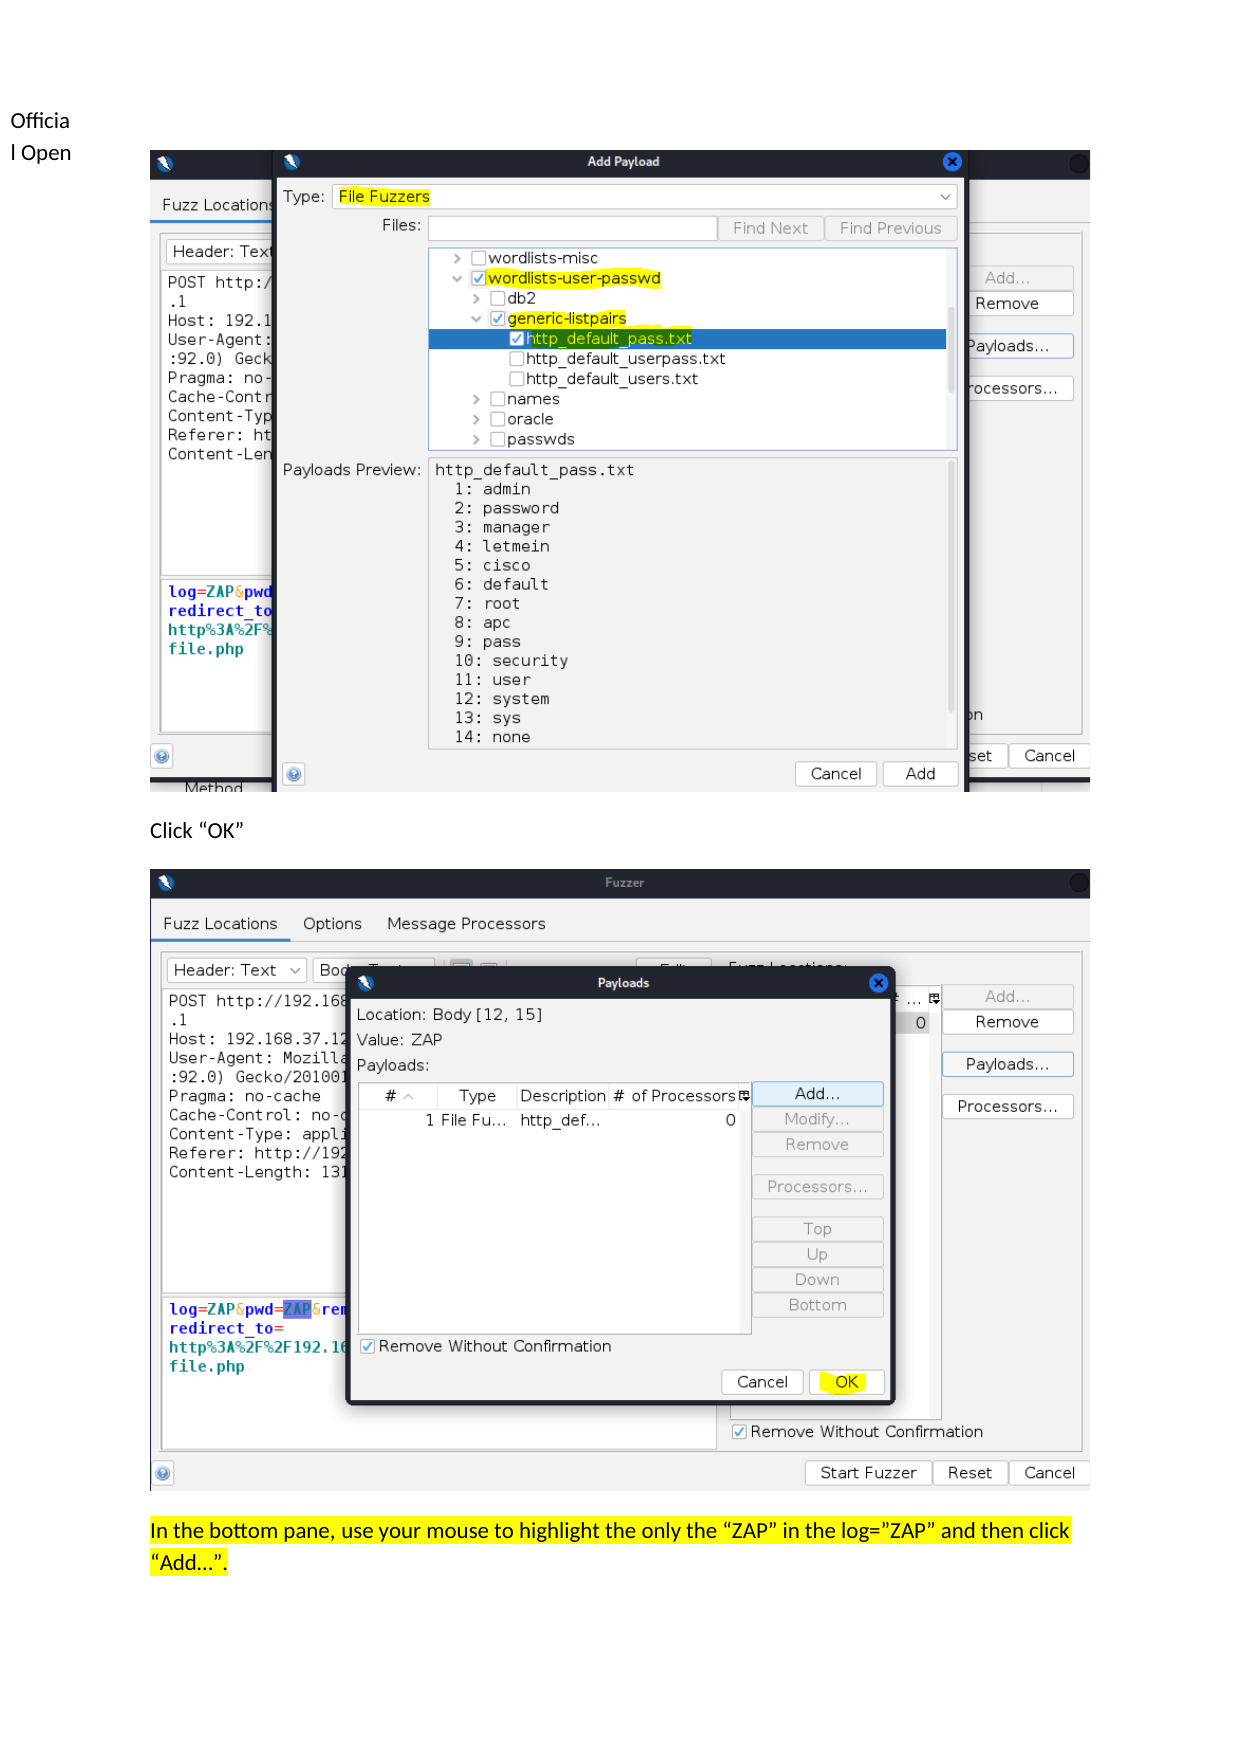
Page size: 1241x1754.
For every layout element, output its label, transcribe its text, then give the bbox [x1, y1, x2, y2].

text In the bottom pane, use your mouse to highlight the only the “ZAP” in the log=”ZAP” and then click “Add…”. [150, 1516, 1090, 1576]
text Click “OK” [150, 816, 1090, 844]
picture [150, 869, 1091, 1491]
picture [150, 150, 1091, 792]
